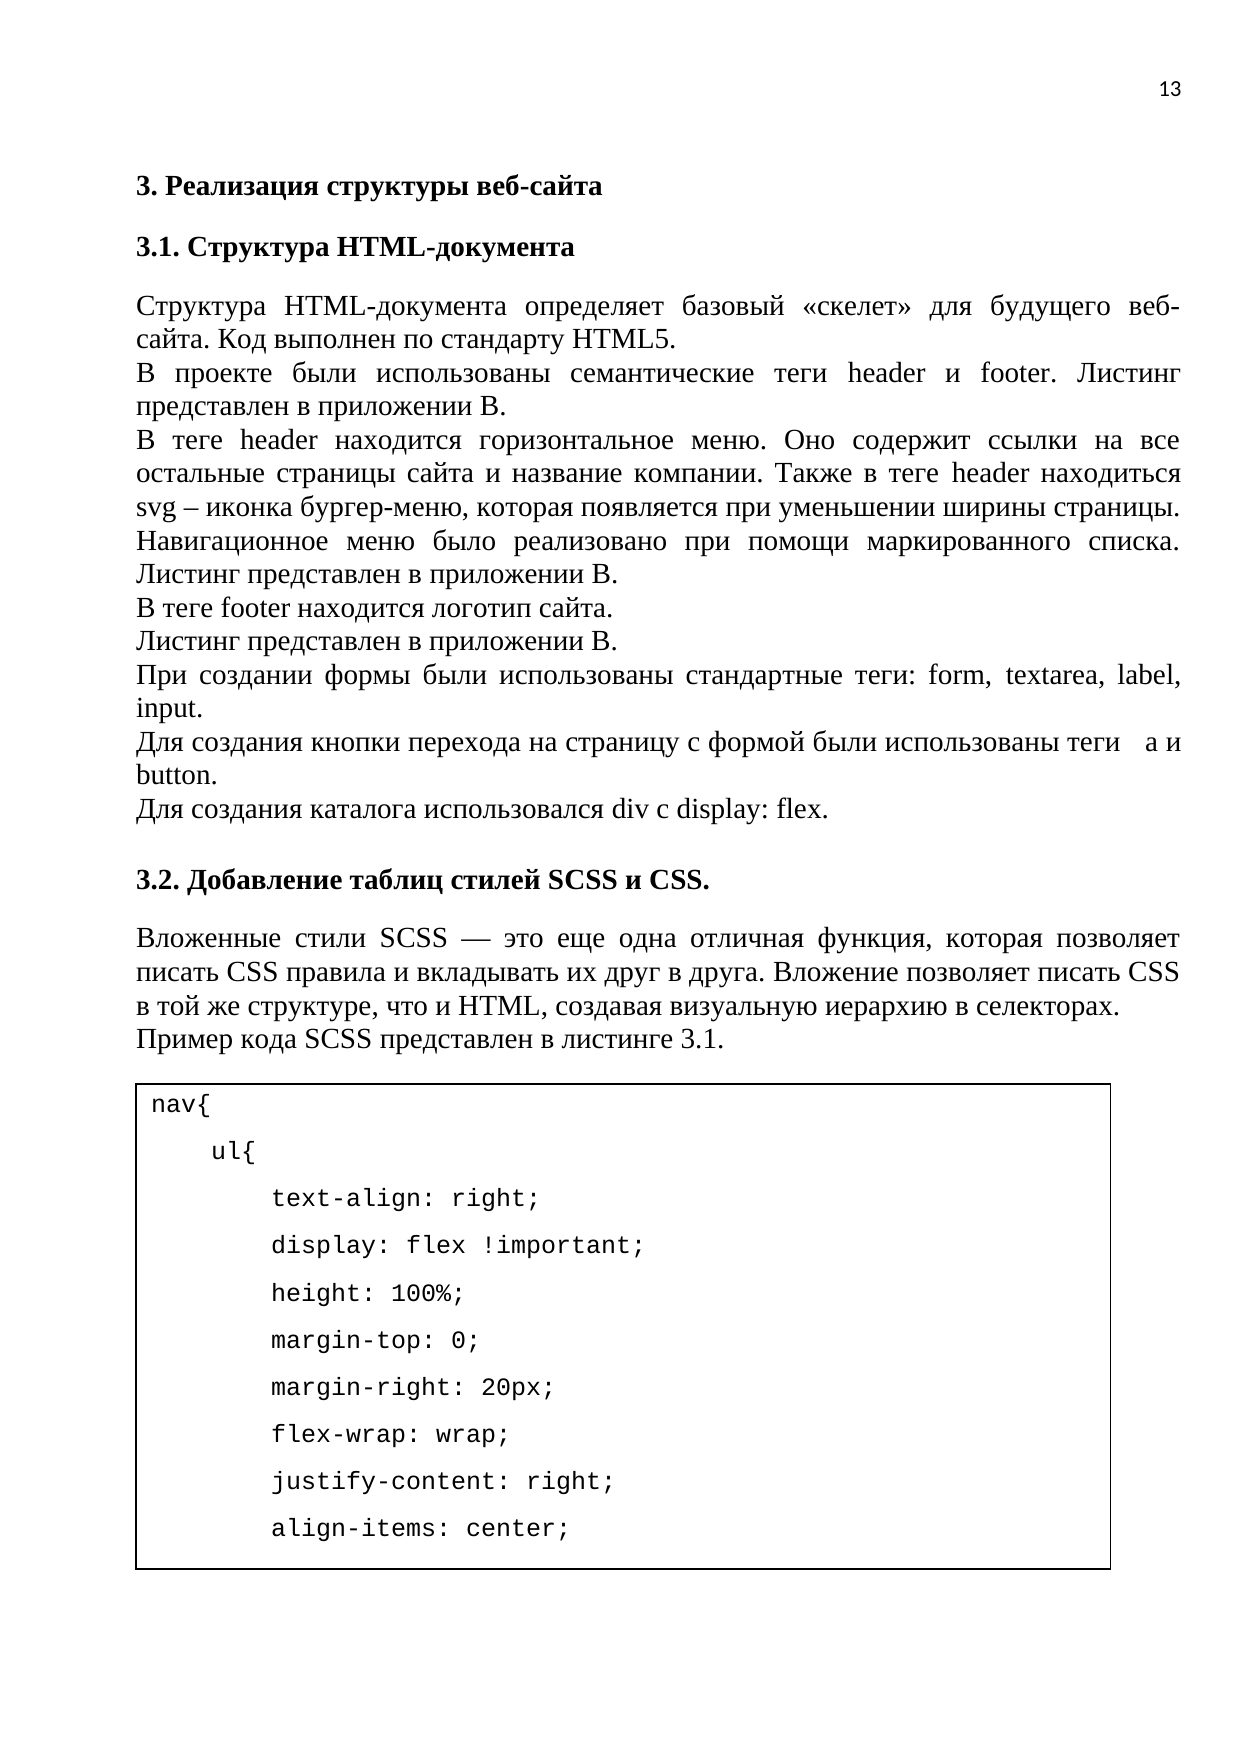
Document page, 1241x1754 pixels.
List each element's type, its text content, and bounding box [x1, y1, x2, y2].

text Для создания каталога использовался div с display: fleх. [136, 791, 1181, 824]
text Пример кода SCSS представлен в листинге 3.1. [136, 1021, 1181, 1055]
text 3.2. Добавление таблиц стилей SCSS и CSS. [136, 862, 1181, 896]
text В теге footer находится логотип сайта. [136, 590, 1181, 623]
text Вложенные стили SCSS — это еще одна отличная функция, которая позволяет писать CSS правила и вкладывать их друг в друга. Вложение позволяет писать CSS в той же структуре, что и HTML, создавая визуальную иерархию в селекторах. [136, 921, 1181, 1021]
text Структура HTML-документа определяет базовый «скелет» для будущего веб-сайта. Код выполнен по стандарту HTML5. [136, 288, 1181, 355]
text Листинг представлен в приложении В. [136, 623, 1181, 657]
subtitle 3. Реализация структуры веб-сайта [136, 168, 1181, 202]
text В теге header находится горизонтальное меню. Оно содержит ссылки на все остальные страницы сайта и название компании. Также в теге header находиться svg – иконка бургер-меню, которая появляется при уменьшении ширины страницы. Навигационное меню было реализовано при помощи маркированного списка. Листинг представлен в приложении В. [136, 422, 1181, 590]
text 3.1. Структура HTML-документа [136, 229, 1181, 263]
text В проекте были использованы семантические теги header и footer. Листинг представлен в приложении В. [136, 355, 1181, 422]
text Для создания кнопки перехода на страницу с формой были использованы теги a и button. [136, 724, 1181, 791]
text При создании формы были использованы стандартные теги: form, textarea, label, input. [136, 657, 1181, 724]
